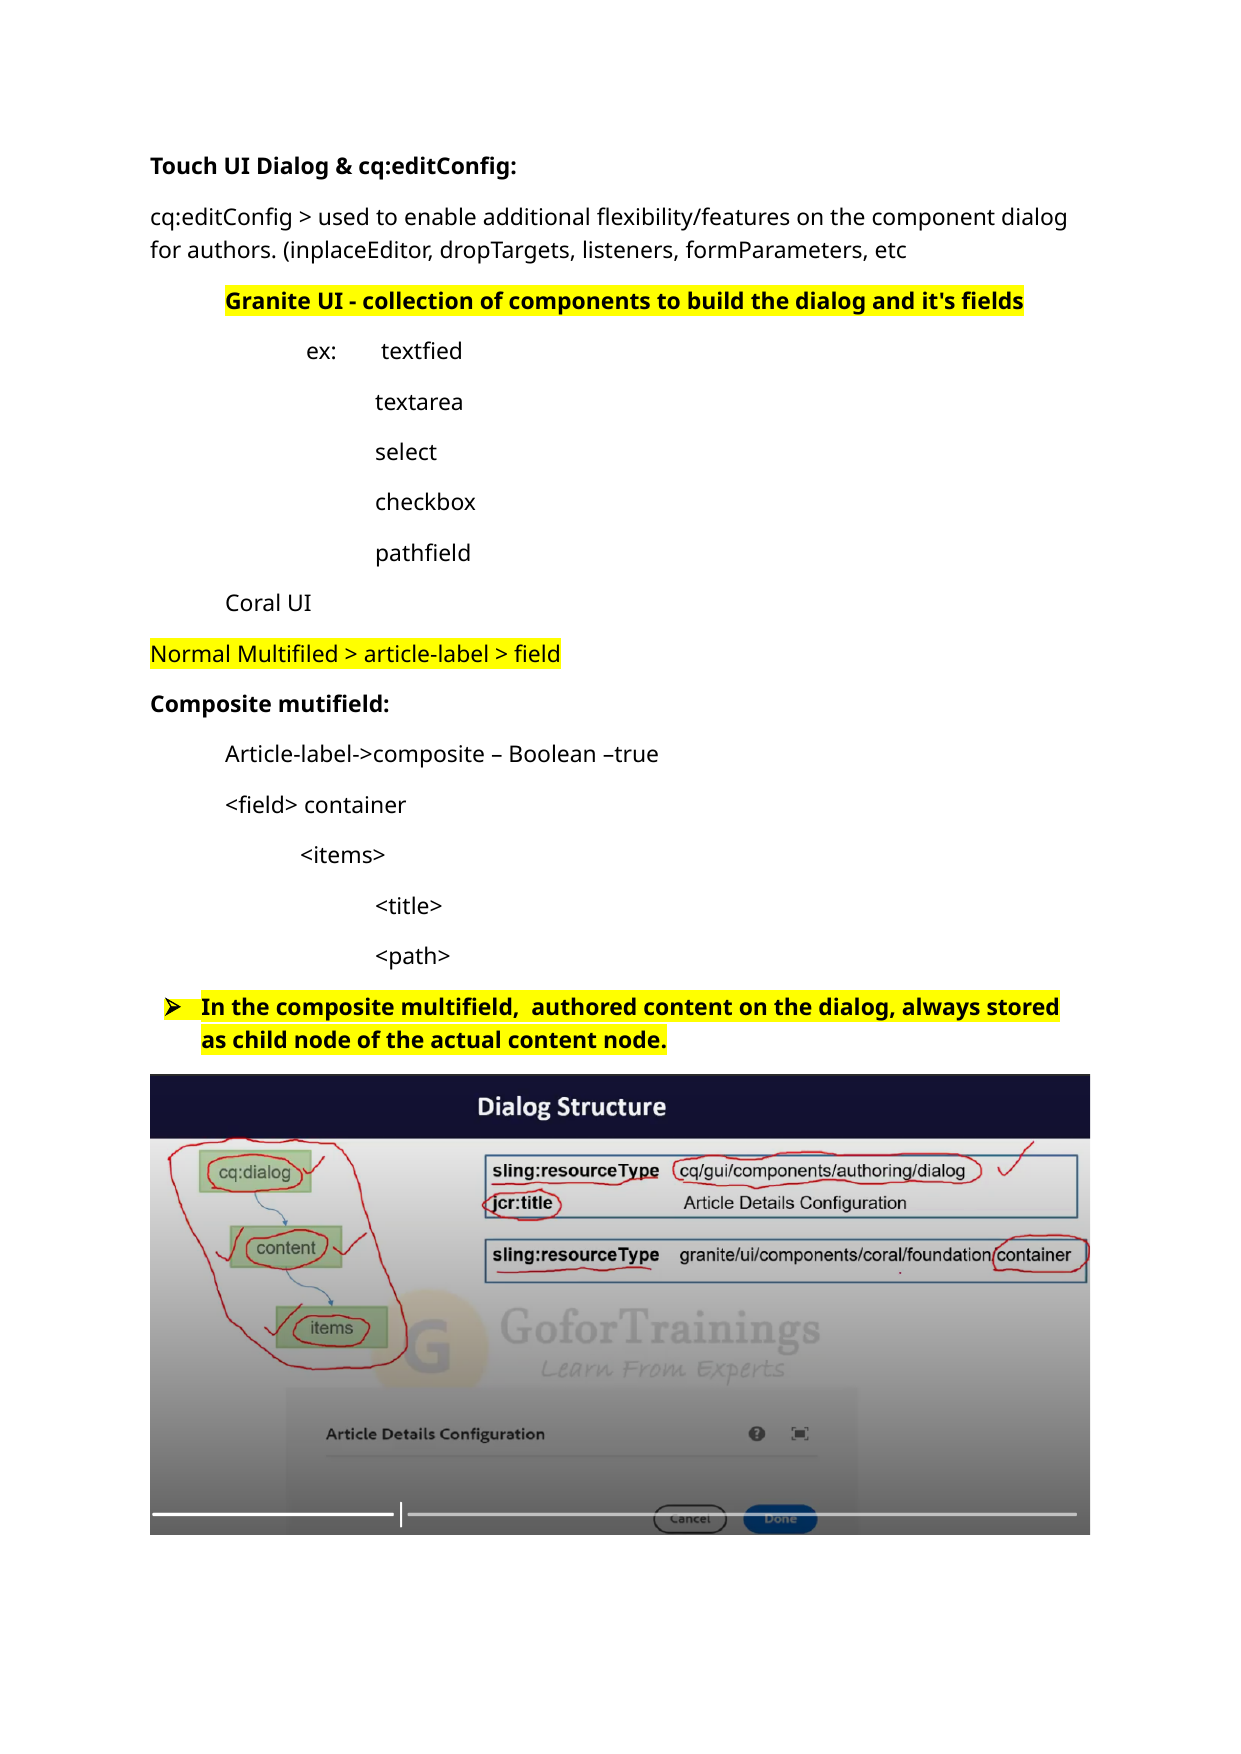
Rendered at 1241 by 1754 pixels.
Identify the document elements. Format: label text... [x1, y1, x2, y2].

text select [375, 436, 1090, 467]
picture [150, 1074, 1091, 1535]
text Granite UI - collection of components to build the dialog and it's fields [150, 284, 1090, 316]
text <items> [150, 839, 1090, 870]
text <field> container [150, 789, 1090, 820]
text checkbox [375, 486, 1090, 517]
text cq:editConfig > used to enable additional flexibility/features on the component dialog for authors. (inplaceEditor, dropTargets, listeners, formParameters, etc [150, 200, 1090, 265]
text Article-label->composite – Boolean –true [150, 738, 1090, 769]
text <title> [150, 889, 1090, 921]
text <path> [150, 940, 1090, 971]
text textarea [375, 385, 1090, 417]
text Touch UI Dialog & cq:editConfig: [150, 150, 1090, 181]
text Normal Multifiled > article-label > field [150, 637, 1090, 669]
list ex: textfied [300, 335, 1090, 366]
text pathfield [375, 537, 1090, 568]
text Composite mutifield: [150, 688, 1090, 719]
text Coral UI [150, 587, 1090, 618]
list In the composite multifield, authored content on the dialog, always stored as child node of the actual content node. [164, 990, 1090, 1055]
